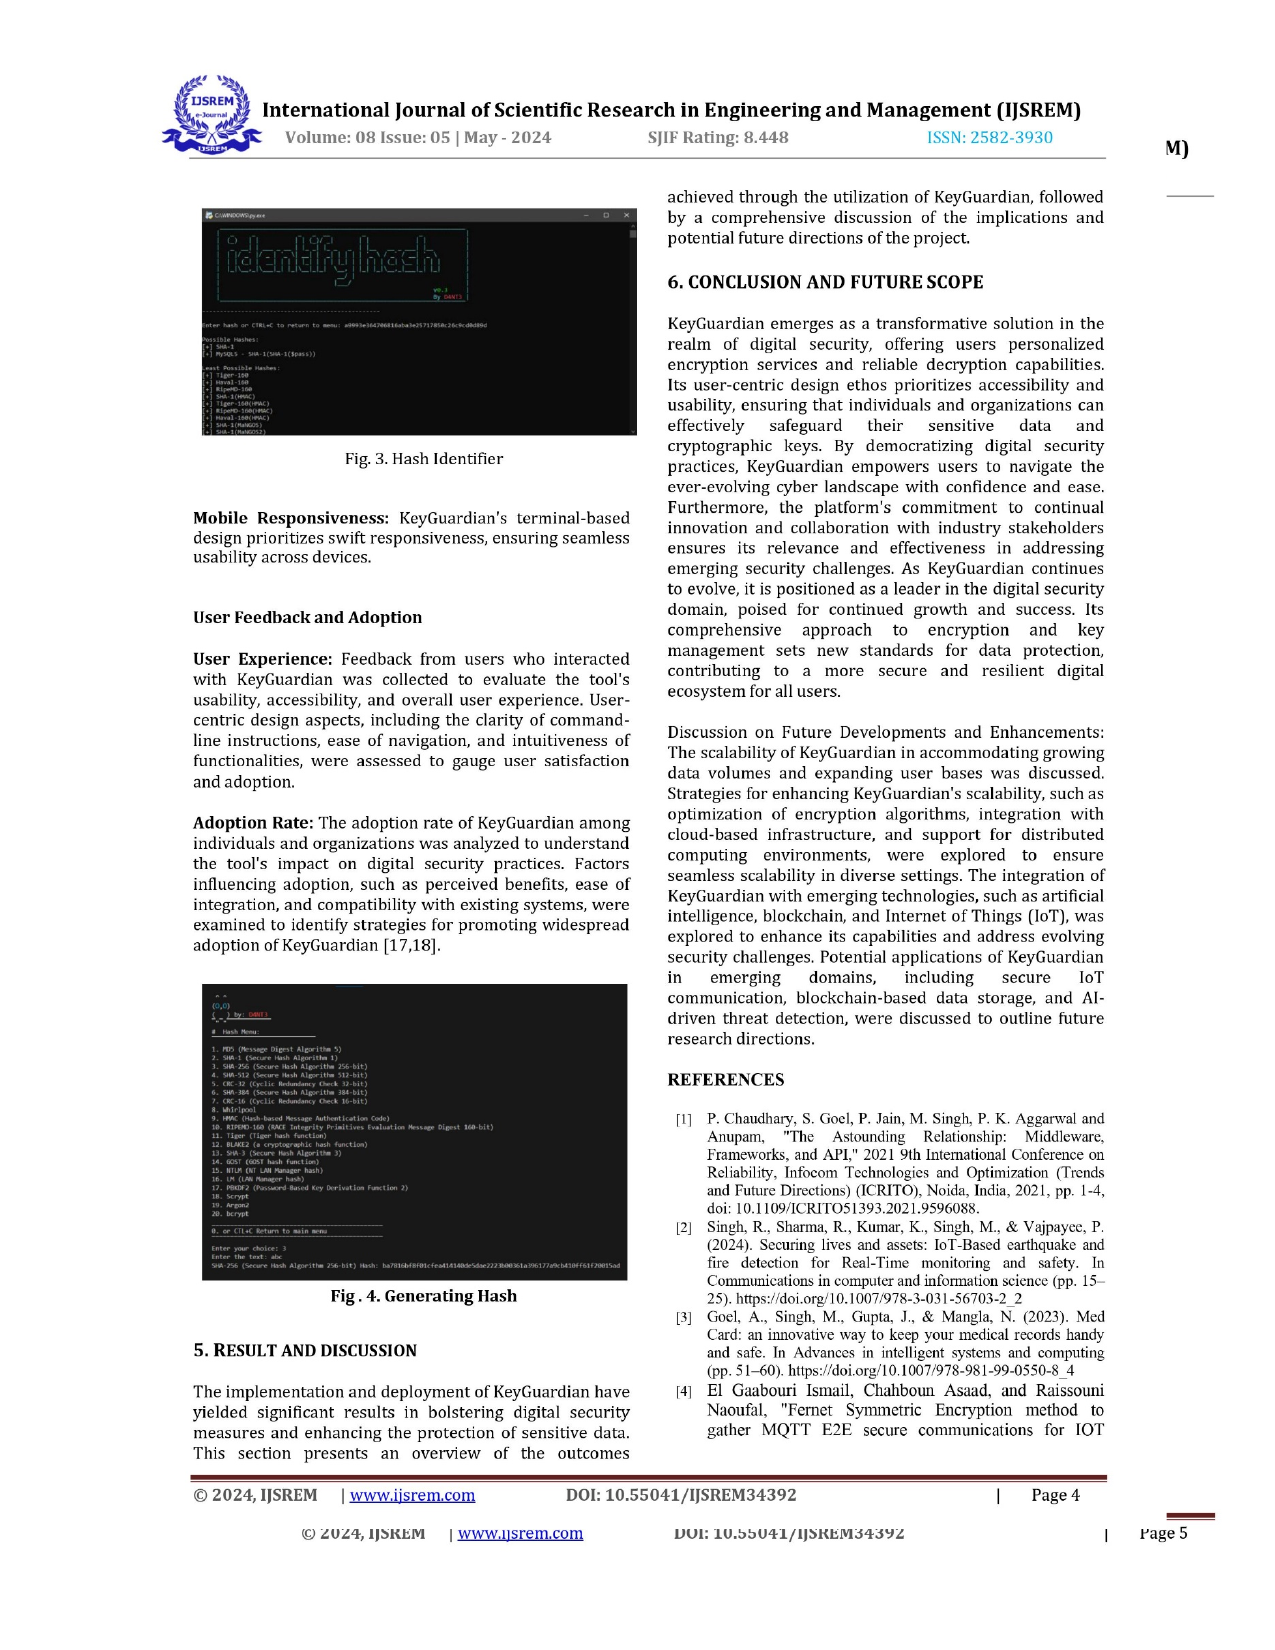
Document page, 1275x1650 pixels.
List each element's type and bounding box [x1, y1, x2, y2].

picture [130, 63, 1275, 1567]
